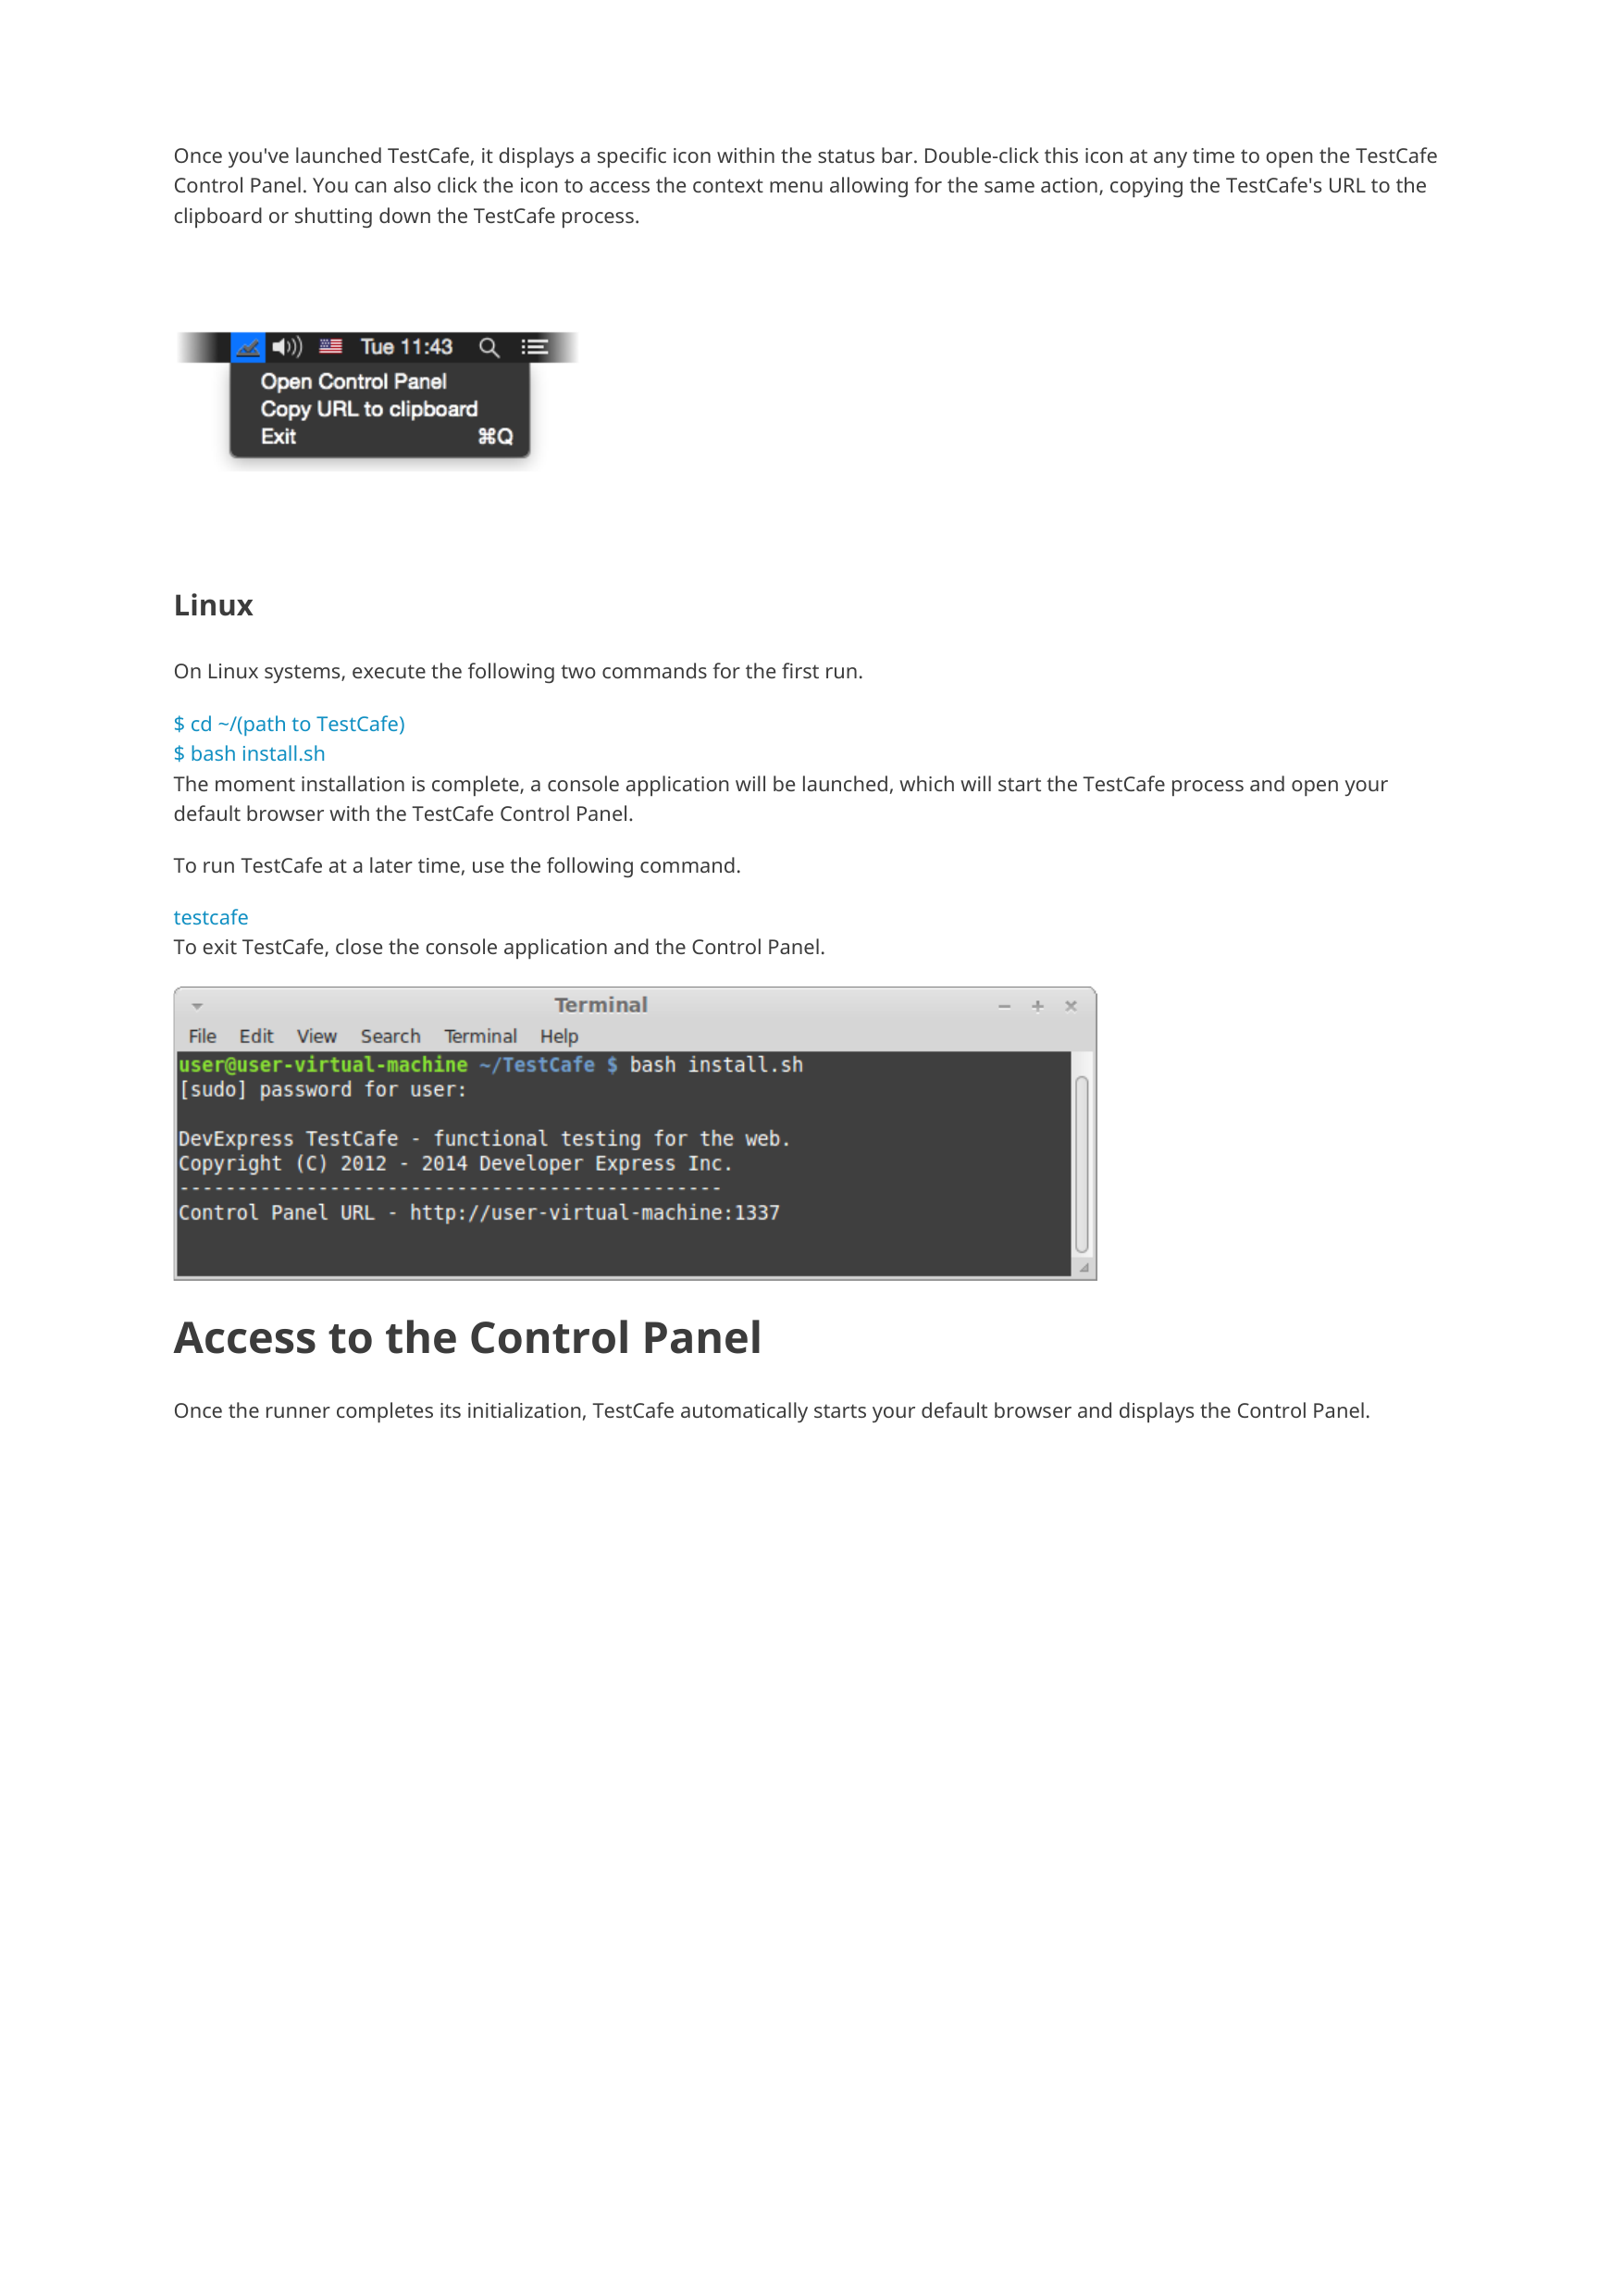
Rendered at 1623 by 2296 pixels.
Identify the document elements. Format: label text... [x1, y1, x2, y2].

text Linux [173, 575, 1449, 635]
text On Linux systems, execute the following two commands for the first run. [173, 656, 1449, 687]
text Once you've launched TestCafe, it displays a specific icon within the status bar. Double-click this icon at any time to open the TestCafe Control Panel. You can also click the icon to access the context menu allowing for the same action, copying the TestCafe's URL to the clipboard or shutting down the TestCafe process. [173, 140, 1449, 230]
text To exit TestCafe, close the console application and the Control Panel. [173, 932, 1449, 962]
text Access to the Control Panel [173, 1306, 1449, 1366]
picture [173, 257, 580, 547]
text Once the runner completes its initialization, TestCafe automatically starts your default browser and displays the Control Panel. [173, 1396, 1449, 1425]
text To run TestCafe at a later time, use the following command. [173, 850, 1449, 880]
picture [173, 987, 1097, 1281]
text The moment installation is complete, a console application will be launched, which will start the TestCafe process and open your default browser with the TestCafe Control Panel. [173, 768, 1449, 828]
text testcafe [173, 901, 1449, 932]
text $ bash install.sh [173, 738, 1449, 768]
text $ cd ~/(path to TestCafe) [173, 708, 1449, 738]
